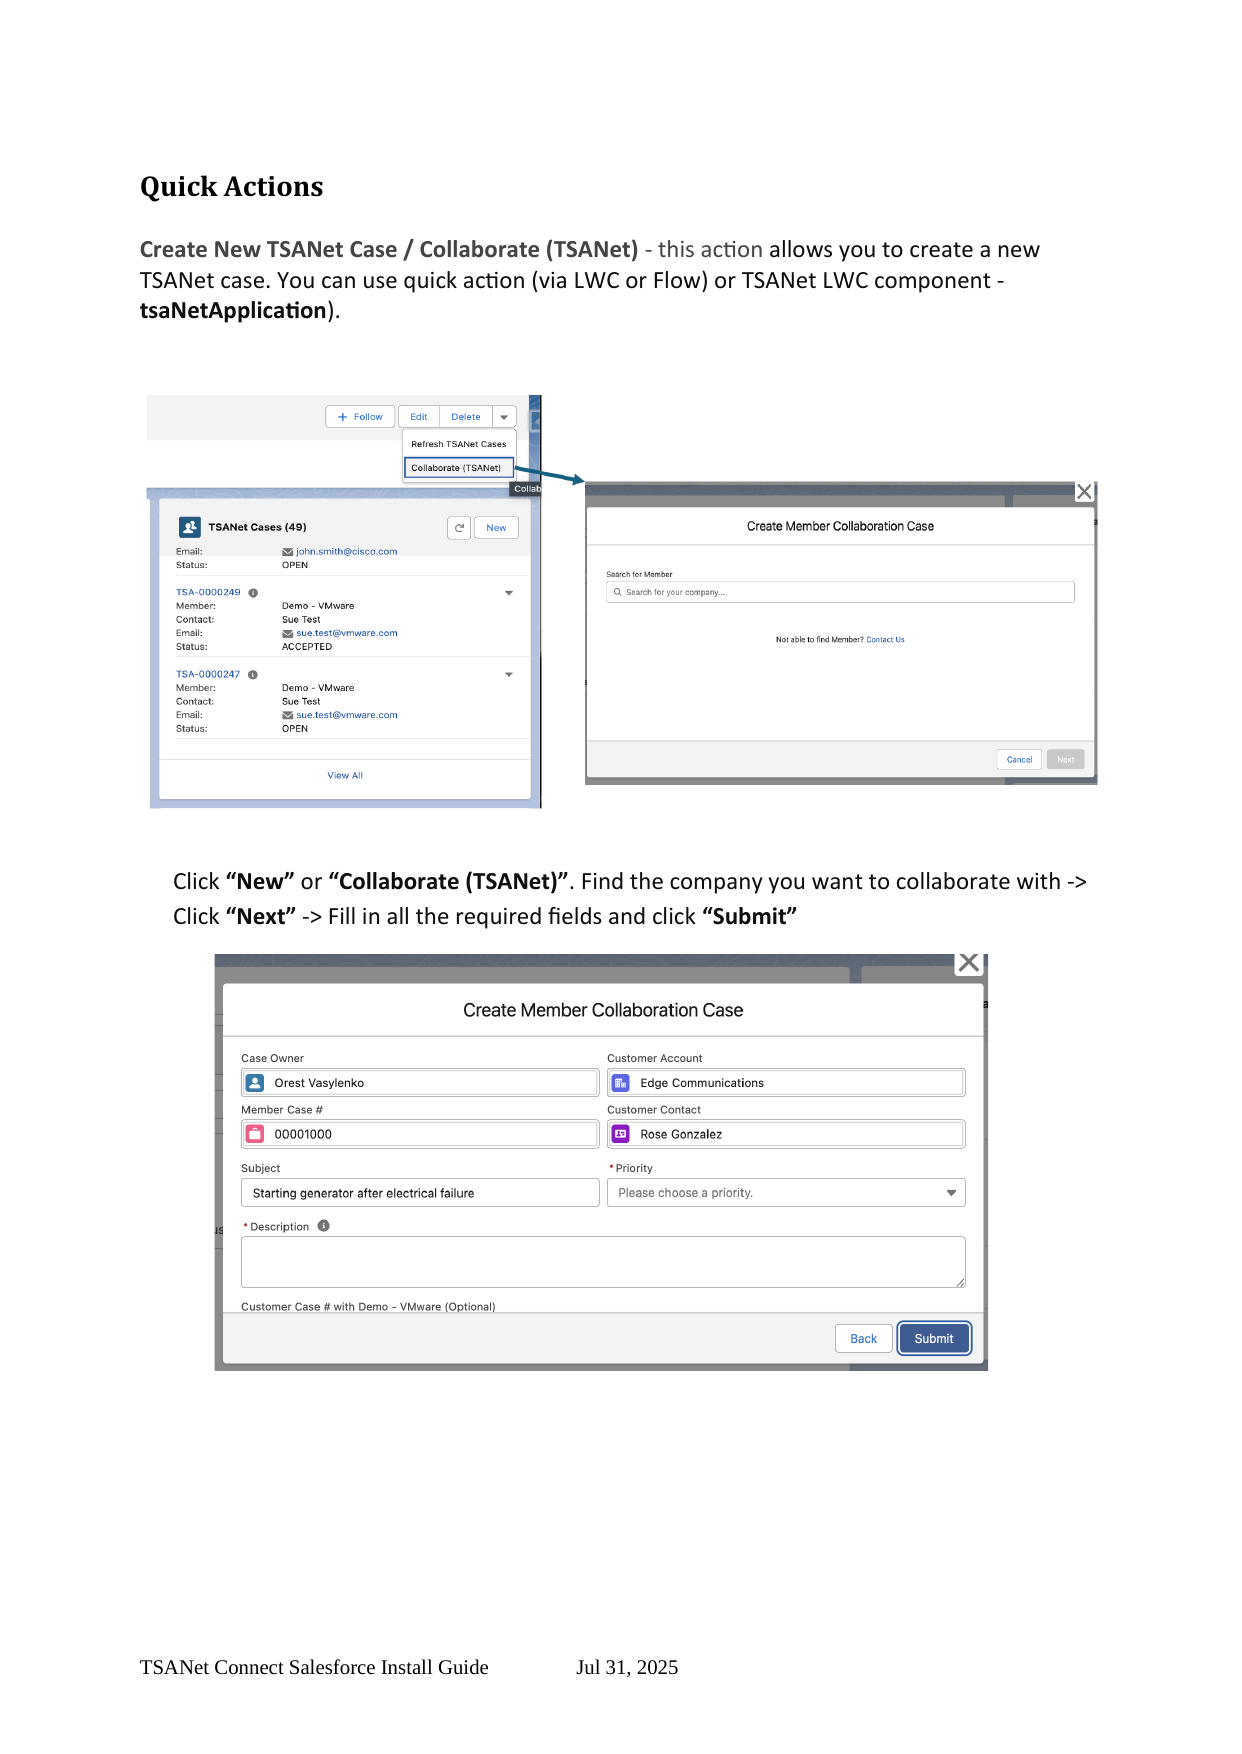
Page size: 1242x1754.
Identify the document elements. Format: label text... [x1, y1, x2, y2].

picture [214, 954, 989, 1371]
text Create New TSANet Case / Collaborate (TSANet) - this action allows you to create a new TSANet case. You can use quick action (via LWC or Flow) or TSANet LWC component - tsaNetApplication). [139, 233, 1104, 325]
subtitle Quick Actions [139, 169, 1104, 203]
picture [139, 386, 1105, 815]
text Click “New” or “Collaborate (TSANet)”. Find the company you want to collaborate with -> Click “Next” -> Fill in all the required fields and click “Submit” [139, 865, 1104, 931]
